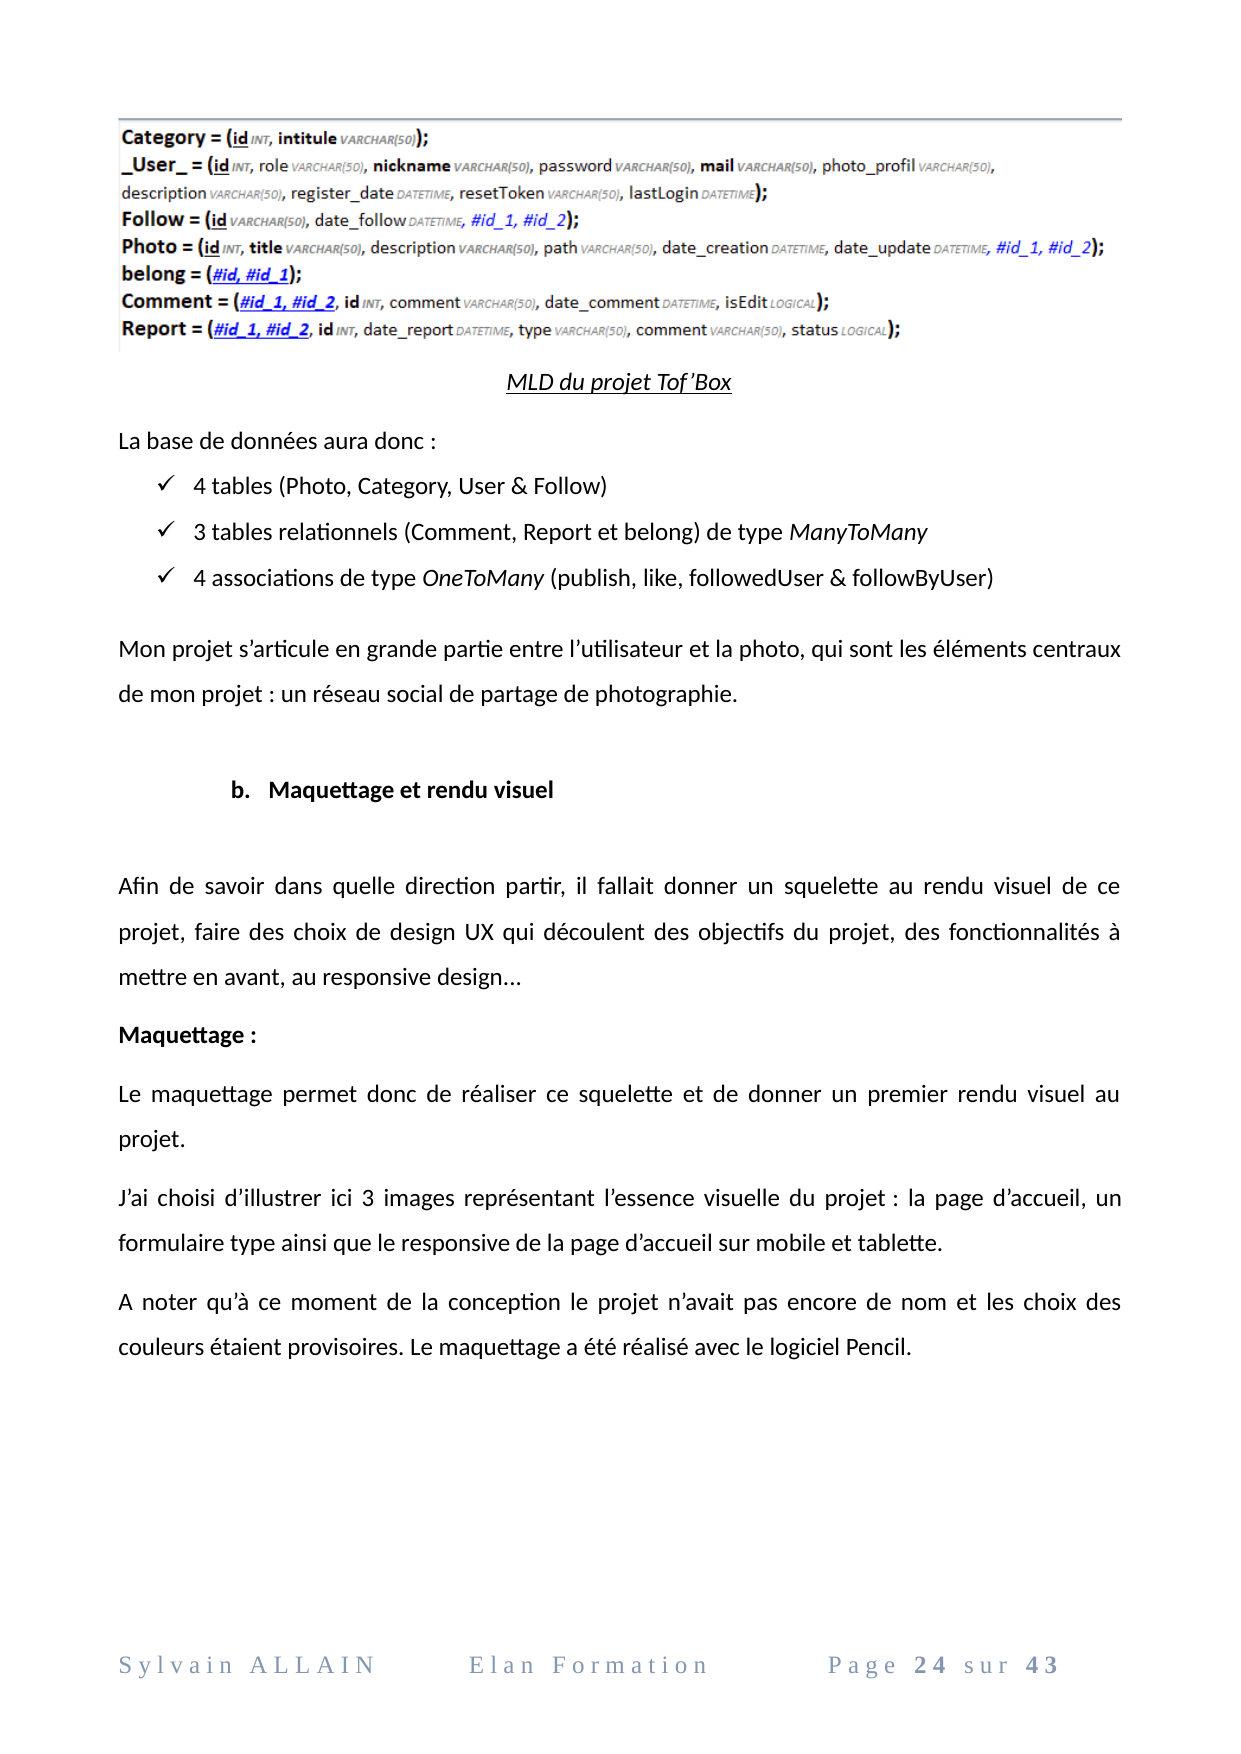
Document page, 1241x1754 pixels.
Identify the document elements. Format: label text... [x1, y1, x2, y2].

text A noter qu’à ce moment de la conception le projet n’avait pas encore de nom et les choix des couleurs étaient provisoires. Le maquettage a été réalisé avec le logiciel Pencil. [118, 1286, 1122, 1362]
text J’ai choisi d’illustrer ici 3 images représentant l’essence visuelle du projet : la page d’accueil, un formulaire type ainsi que le responsive de la page d’accueil sur mobile et tablette. [118, 1182, 1122, 1258]
text MLD du projet Tof’Box [118, 352, 1122, 397]
text La base de données aura donc : [118, 425, 1122, 455]
text Mon projet s’articule en grande partie entre l’utilisateur et la photo, qui sont les éléments centraux de mon projet : un réseau social de partage de photographie. [118, 633, 1122, 709]
picture [118, 118, 1122, 352]
text Le maquettage permet donc de réaliser ce squelette et de donner un premier rendu visuel au projet. [118, 1078, 1122, 1154]
text Maquettage : [118, 1019, 1122, 1050]
list 4 tables (Photo, Category, User & Follow) [156, 471, 1122, 501]
list 4 associations de type OneToMany (publish, like, followedUser & followByUser) [156, 562, 1122, 592]
list 3 tables relationnels (Comment, Report et belong) de type ManyToMany [156, 516, 1122, 547]
text Afin de savoir dans quelle direction partir, il fallait donner un squelette au rendu visuel de ce projet, faire des choix de design UX qui découlent des objectifs du projet, des fonctionnalités à mettre en avant, au responsive design... [118, 870, 1122, 992]
list Maquettage et rendu visuel [231, 774, 1122, 805]
